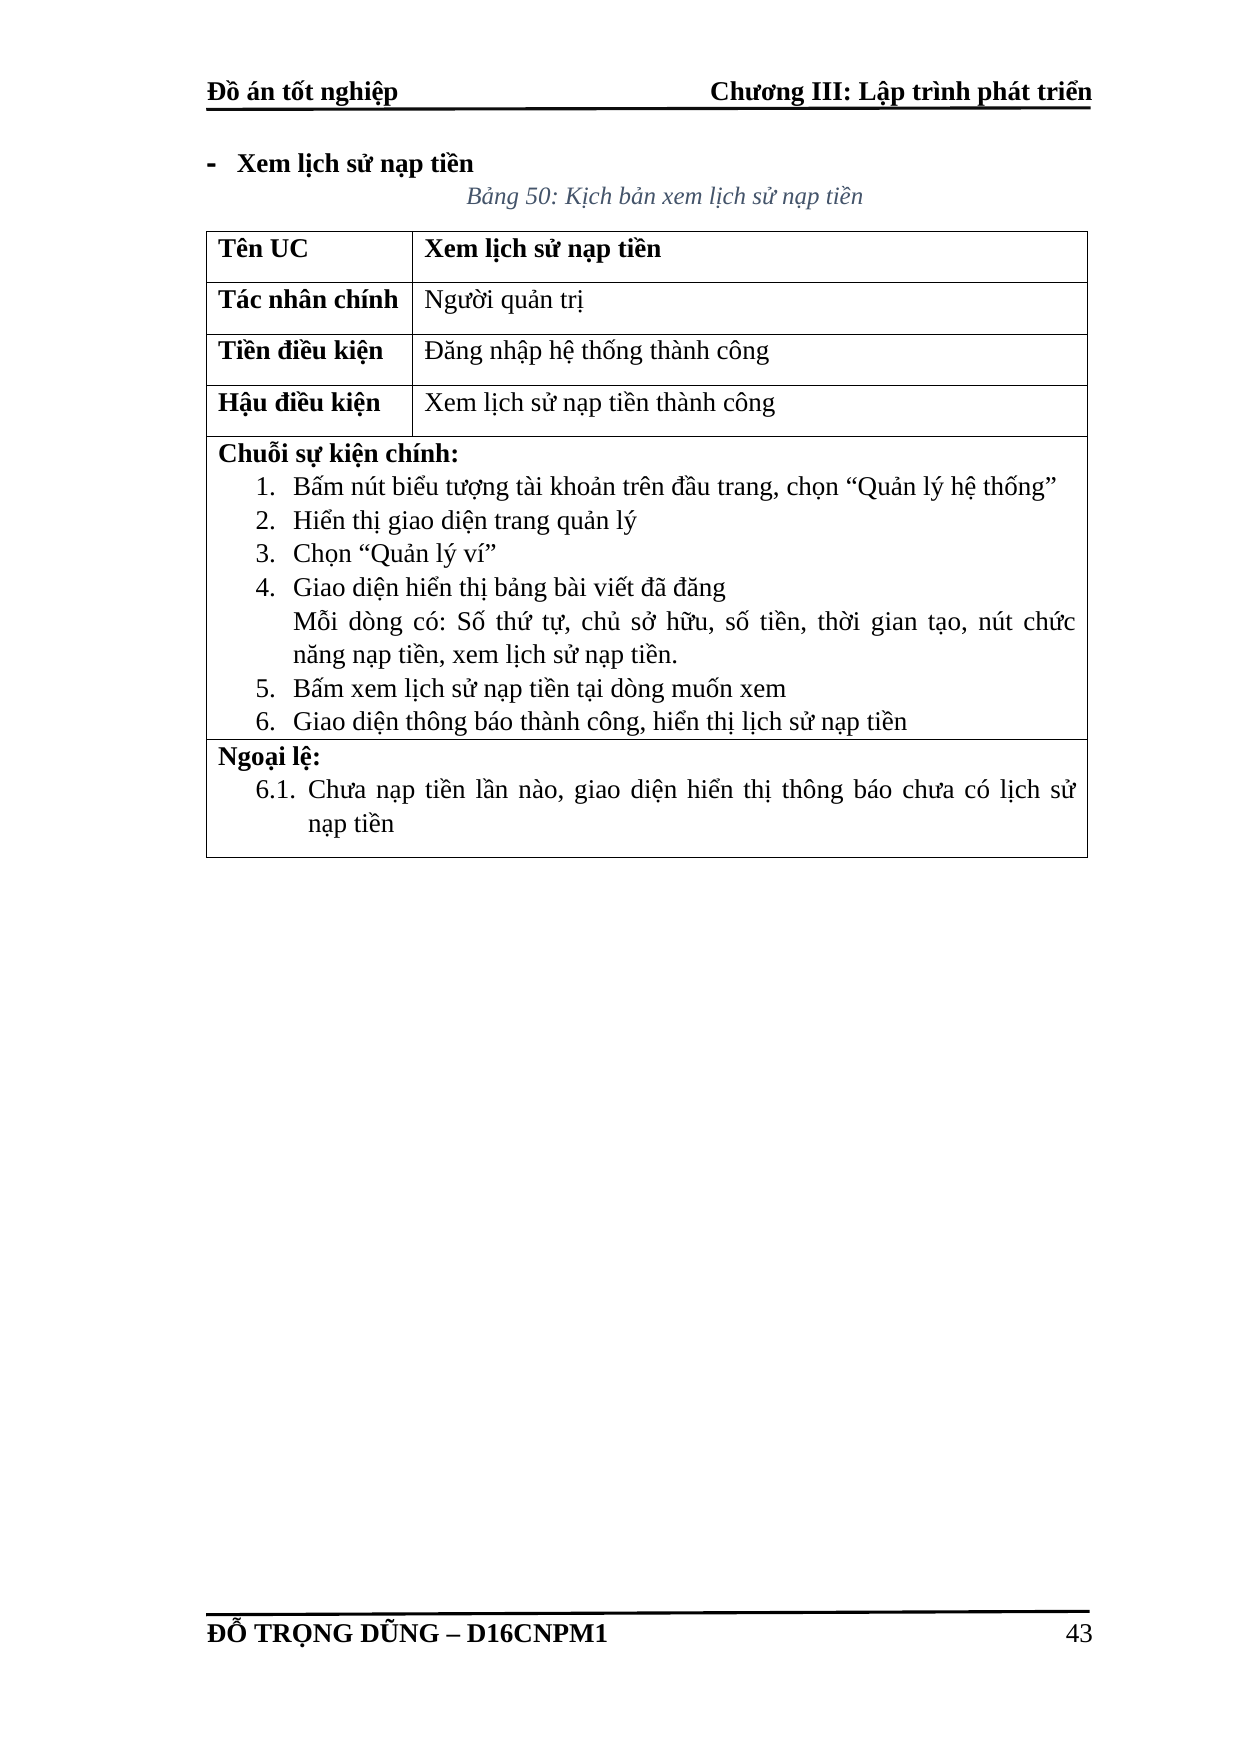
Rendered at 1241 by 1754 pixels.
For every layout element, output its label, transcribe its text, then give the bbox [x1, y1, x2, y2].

table_cell Tiền điều kiện [207, 335, 412, 385]
list Xem lịch sử nạp tiền [207, 148, 1093, 179]
table_header Xem lịch sử nạp tiền [413, 232, 1087, 282]
table_header Tên UC [207, 232, 412, 282]
table_cell Ngoại lệ: Chưa nạp tiền lần nào, giao diện hiển thị thông báo chưa có lịch sử nạp tiền [207, 740, 1087, 857]
table_cell Tác nhân chính [207, 283, 412, 333]
table_cell Người quản trị [413, 283, 1087, 333]
table_cell Hậu điều kiện [207, 386, 412, 436]
table_cell Chuỗi sự kiện chính: Bấm nút biểu tượng tài khoản trên đầu trang, chọn “Quản lý hệ thống” Hiển thị giao diện trang quản lý Chọn “Quản lý ví” Giao diện hiển thị bảng bài viết đã đăng Mỗi dòng có: Số thứ tự, chủ sở hữu, số tiền, thời gian tạo, nút chức năng nạp tiền, xem lịch sử nạp tiền. Bấm xem lịch sử nạp tiền tại dòng muốn xem Giao diện thông báo thành công, hiển thị lịch sử nạp tiền [207, 437, 1087, 739]
text Bảng 50: Kịch bản xem lịch sử nạp tiền [237, 181, 1093, 210]
table_cell Đăng nhập hệ thống thành công [413, 335, 1087, 385]
table_cell Xem lịch sử nạp tiền thành công [413, 386, 1087, 436]
